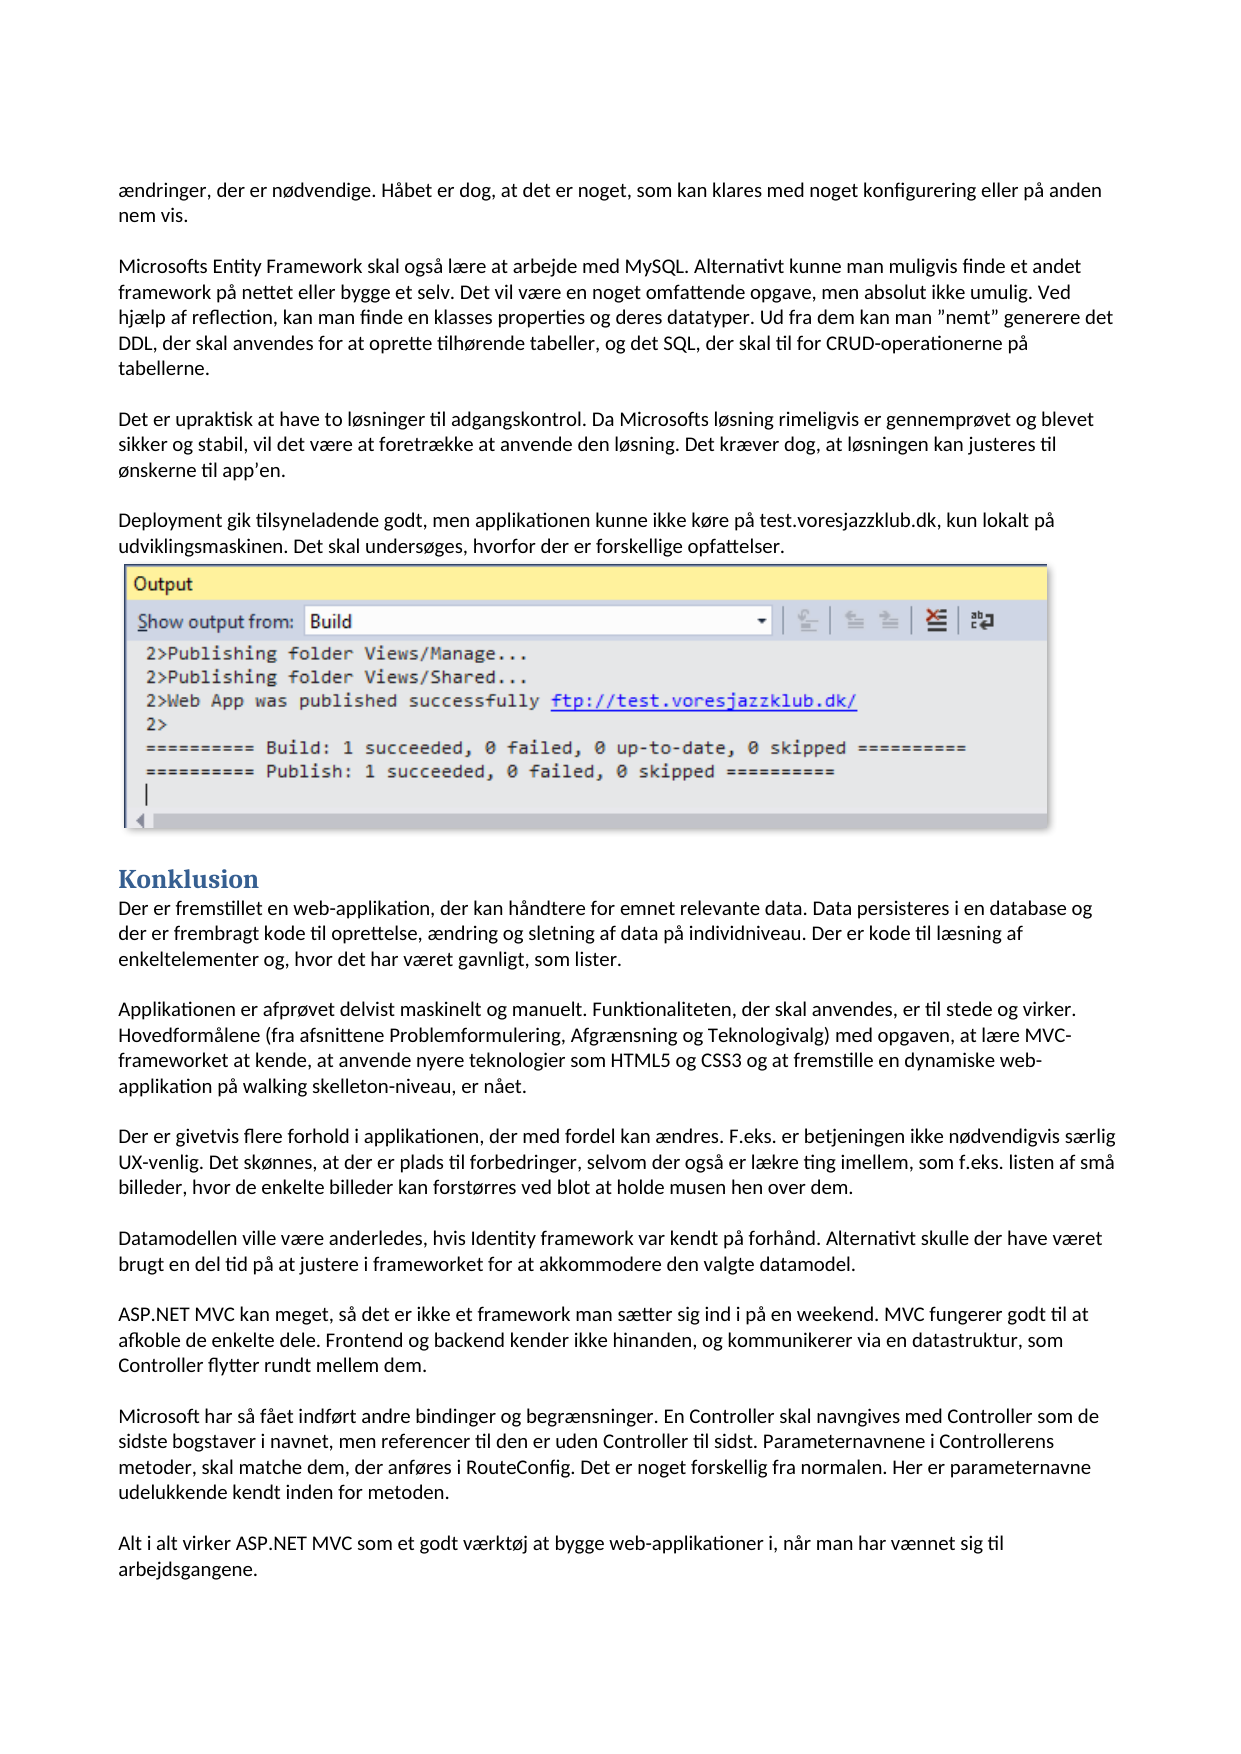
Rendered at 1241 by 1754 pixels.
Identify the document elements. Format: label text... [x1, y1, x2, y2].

subtitle Konklusion [118, 864, 1122, 895]
text Alt i alt virker ASP.NET MVC som et godt værktøj at bygge web-applikationer i, når man har vænnet sig til arbejdsgangene. [118, 1530, 1122, 1581]
text ASP.NET MVC kan meget, så det er ikke et framework man sætter sig ind i på en weekend. MVC fungerer godt til at afkoble de enkelte dele. Frontend og backend kender ikke hinanden, og kommunikerer via en datastruktur, som Controller flytter rundt mellem dem. [118, 1302, 1122, 1378]
text Der er fremstillet en web-applikation, der kan håndtere for emnet relevante data. Data persisteres i en database og der er frembragt kode til oprettelse, ændring og sletning af data på individniveau. Der er kode til læsning af enkeltelementer og, hvor det har været gavnligt, som lister. [118, 895, 1122, 971]
text Der er givetvis flere forhold i applikationen, der med fordel kan ændres. F.eks. er betjeningen ikke nødvendigvis særlig UX-venlig. Det skønnes, at der er plads til forbedringer, selvom der også er lækre ting imellem, som f.eks. listen af små billeder, hvor de enkelte billeder kan forstørres ved blot at holde musen hen over dem. [118, 1124, 1122, 1200]
text Det er upraktisk at have to løsninger til adgangskontrol. Da Microsofts løsning rimeligvis er gennemprøvet og blevet sikker og stabil, vil det være at foretrække at anvende den løsning. Det kræver dog, at løsningen kan justeres til ønskerne til app’en. [118, 406, 1122, 482]
text Microsoft har så fået indført andre bindinger og begrænsninger. En Controller skal navngives med Controller som de sidste bogstaver i navnet, men referencer til den er uden Controller til sidst. Parameternavnene i Controllerens metoder, skal matche dem, der anføres i RouteConfig. Det er noget forskellig fra normalen. Her er parameternavne udelukkende kendt inden for metoden. [118, 1403, 1122, 1505]
text Datamodellen ville være anderledes, hvis Identity framework var kendt på forhånd. Alternativt skulle der have været brugt en del tid på at justere i frameworket for at akkommodere den valgte datamodel. [118, 1225, 1122, 1276]
text Deployment gik tilsyneladende godt, men applikationen kunne ikke køre på test.voresjazzklub.dk, kun lokalt på udviklingsmaskinen. Det skal undersøges, hvorfor der er forskellige opfattelser. [118, 508, 1122, 558]
picture [124, 564, 1047, 828]
text Applikationen er afprøvet delvist maskinelt og manuelt. Funktionaliteten, der skal anvendes, er til stede og virker. Hovedformålene (fra afsnittene Problemformulering, Afgrænsning og Teknologivalg) med opgaven, at lære MVC-frameworket at kende, at anvende nyere teknologier som HTML5 og CSS3 og at fremstille en dynamiske web-applikation på walking skelleton-niveau, er nået. [118, 997, 1122, 1098]
text Microsofts Entity Framework skal også lære at arbejde med MySQL. Alternativt kunne man muligvis finde et andet framework på nettet eller bygge et selv. Det vil være en noget omfattende opgave, men absolut ikke umulig. Ved hjælp af reflection, kan man finde en klasses properties og deres datatyper. Ud fra dem kan man ”nemt” generere det DDL, der skal anvendes for at oprette tilhørende tabeller, og det SQL, der skal til for CRUD-operationerne på tabellerne. [118, 253, 1122, 381]
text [118, 177, 1122, 228]
